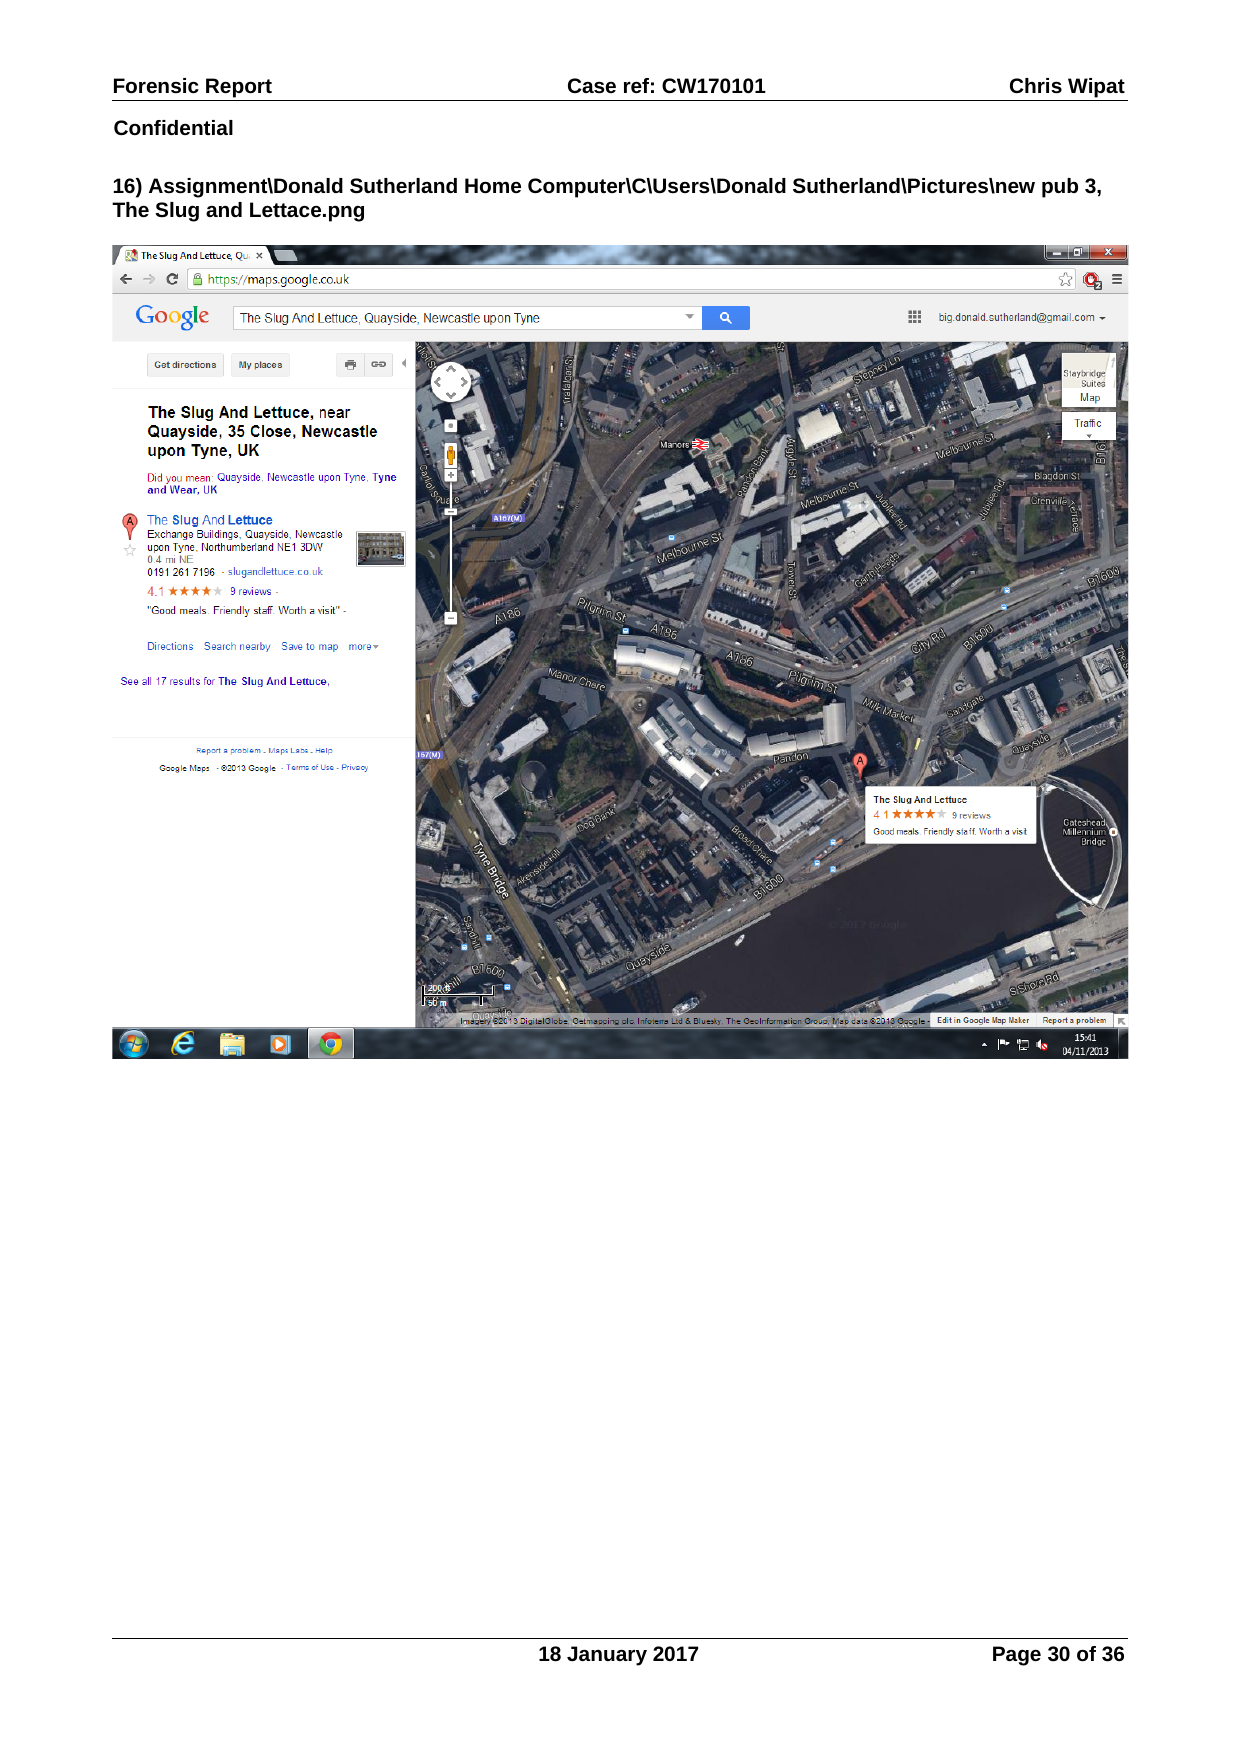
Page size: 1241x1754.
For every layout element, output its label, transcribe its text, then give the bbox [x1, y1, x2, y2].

picture [112, 245, 1129, 1059]
text 16) Assignment\Donald Sutherland Home Computer\C\Users\Donald Sutherland\Pictures\new pub 3, The Slug and Lettace.png [112, 174, 1128, 222]
